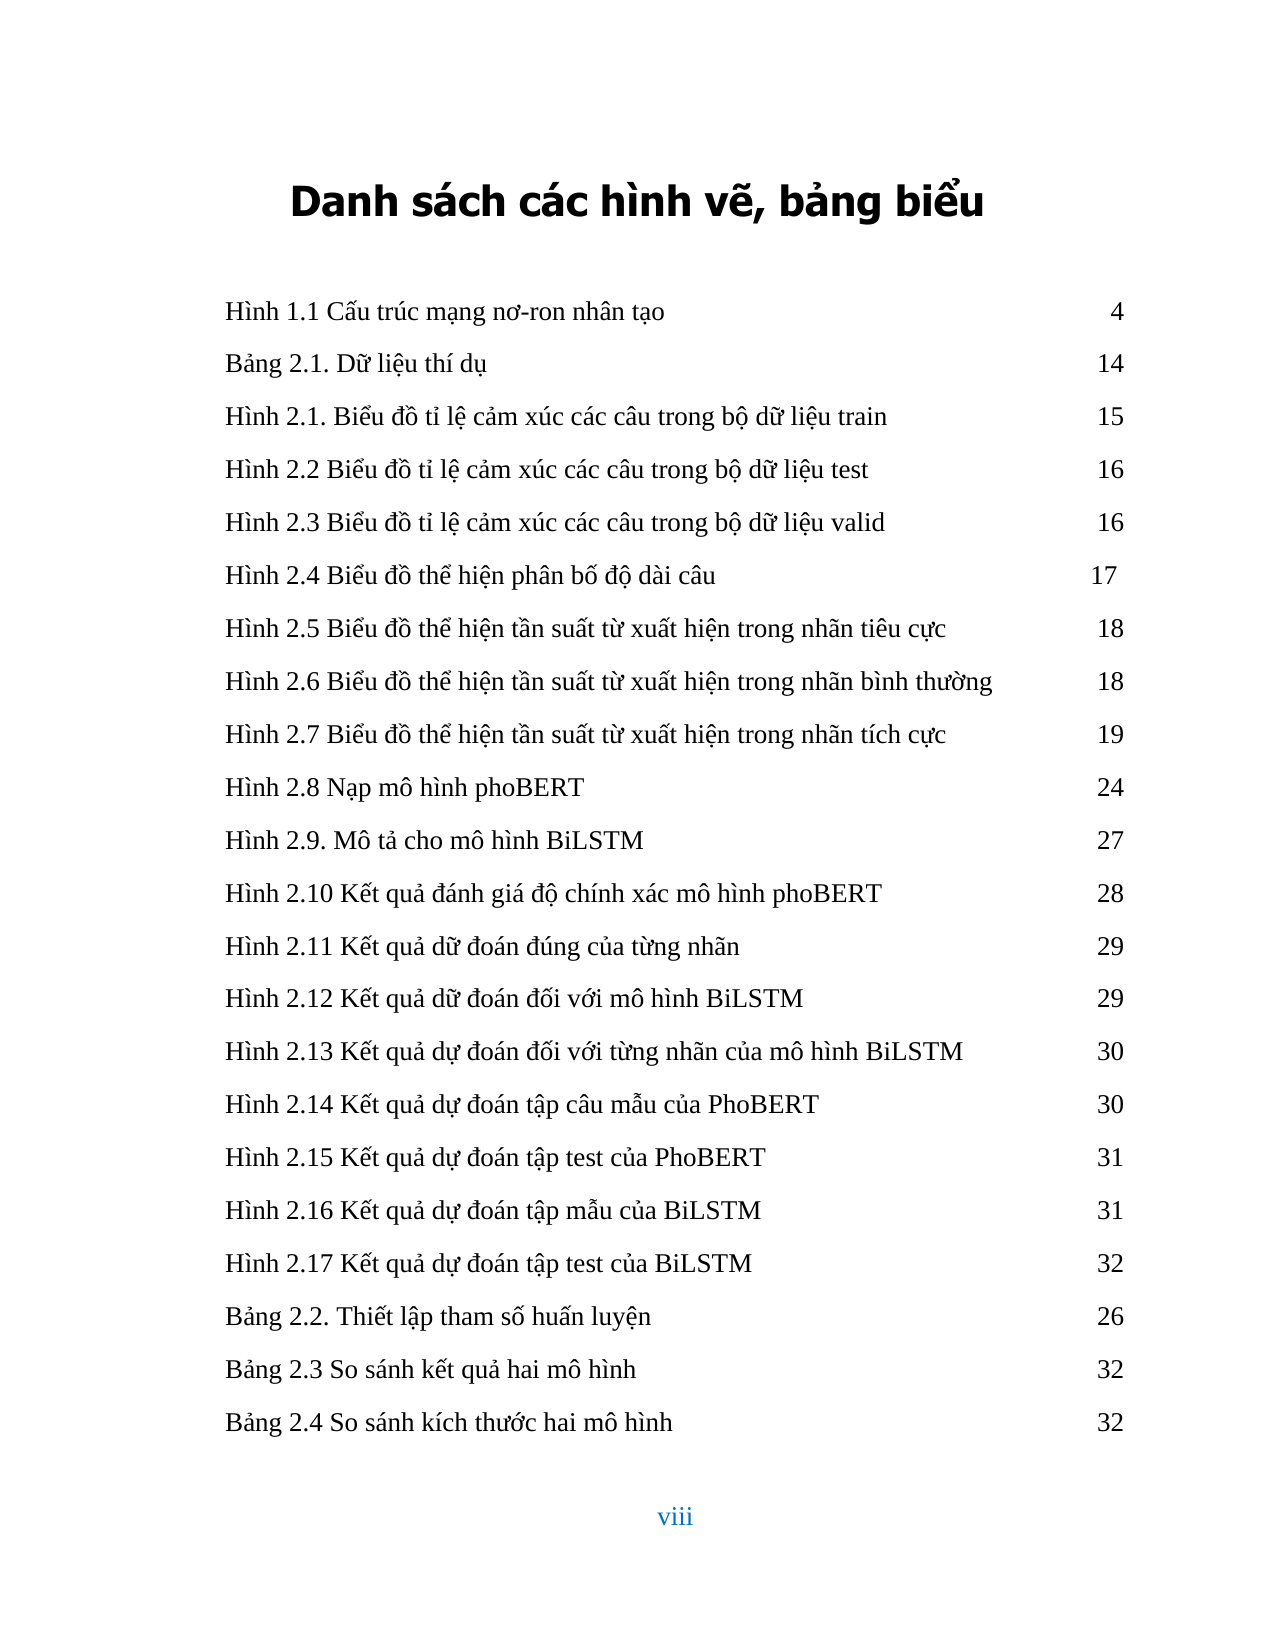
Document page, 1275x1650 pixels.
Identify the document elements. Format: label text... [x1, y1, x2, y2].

subtitle Danh sách các hình vẽ, bảng biểu [150, 175, 1125, 225]
